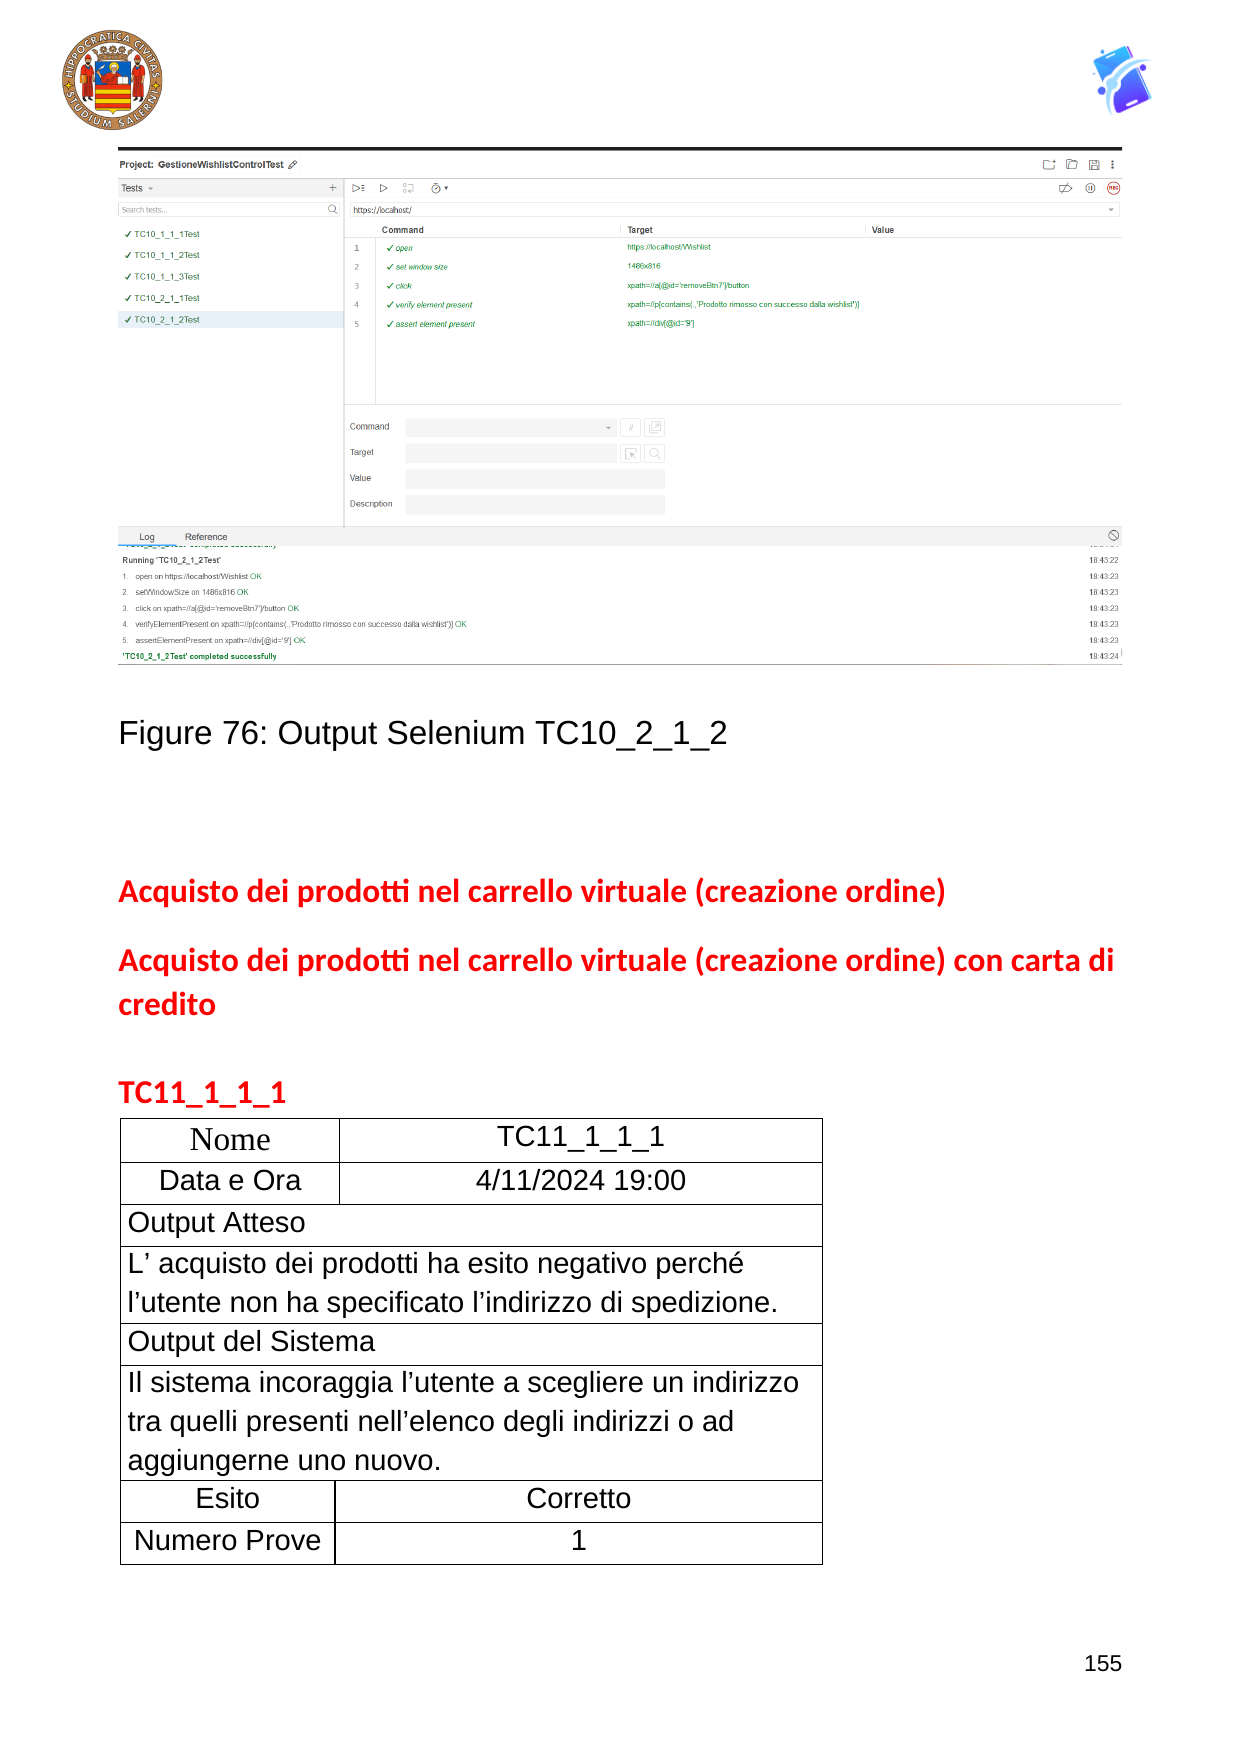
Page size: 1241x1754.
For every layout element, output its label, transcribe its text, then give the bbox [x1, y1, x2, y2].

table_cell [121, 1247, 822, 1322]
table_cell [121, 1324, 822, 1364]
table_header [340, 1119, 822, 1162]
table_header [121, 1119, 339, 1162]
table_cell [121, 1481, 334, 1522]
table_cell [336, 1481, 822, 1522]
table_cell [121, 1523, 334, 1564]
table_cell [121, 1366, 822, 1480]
subtitle Acquisto dei prodotti nel carrello virtuale (creazione ordine) [118, 871, 1122, 911]
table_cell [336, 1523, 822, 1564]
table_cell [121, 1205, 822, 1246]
subtitle Acquisto dei prodotti nel carrello virtuale (creazione ordine) con carta di credito [118, 939, 1122, 1024]
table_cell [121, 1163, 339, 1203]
text TC11_1_1_1 [118, 1072, 1122, 1112]
text Figure 76: Output Selenium TC10_2_1_2 [118, 713, 1122, 751]
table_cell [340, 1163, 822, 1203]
picture [118, 25, 1178, 665]
picture [61, 29, 163, 131]
